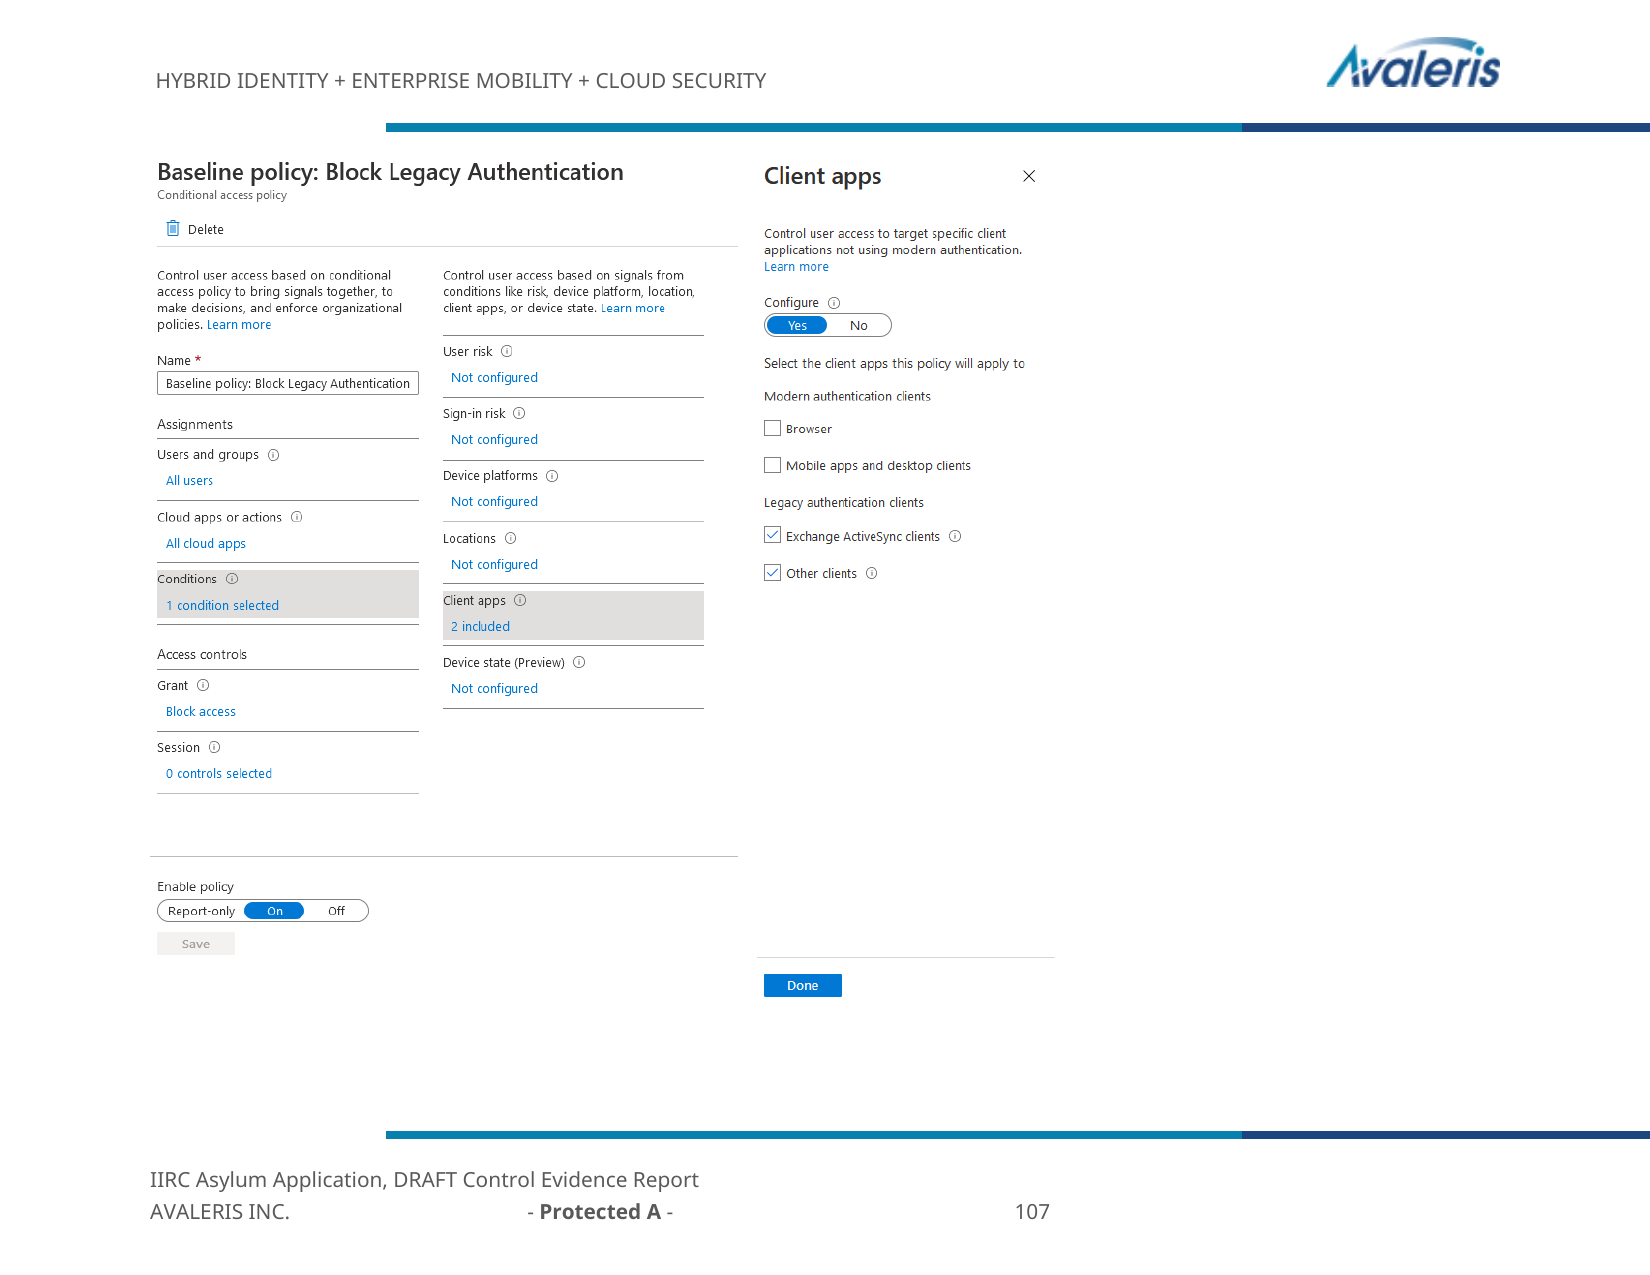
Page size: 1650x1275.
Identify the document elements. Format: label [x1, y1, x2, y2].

picture [1326, 37, 1500, 87]
picture [150, 159, 1264, 1005]
picture [1243, 1131, 1650, 1139]
picture [1243, 123, 1650, 132]
